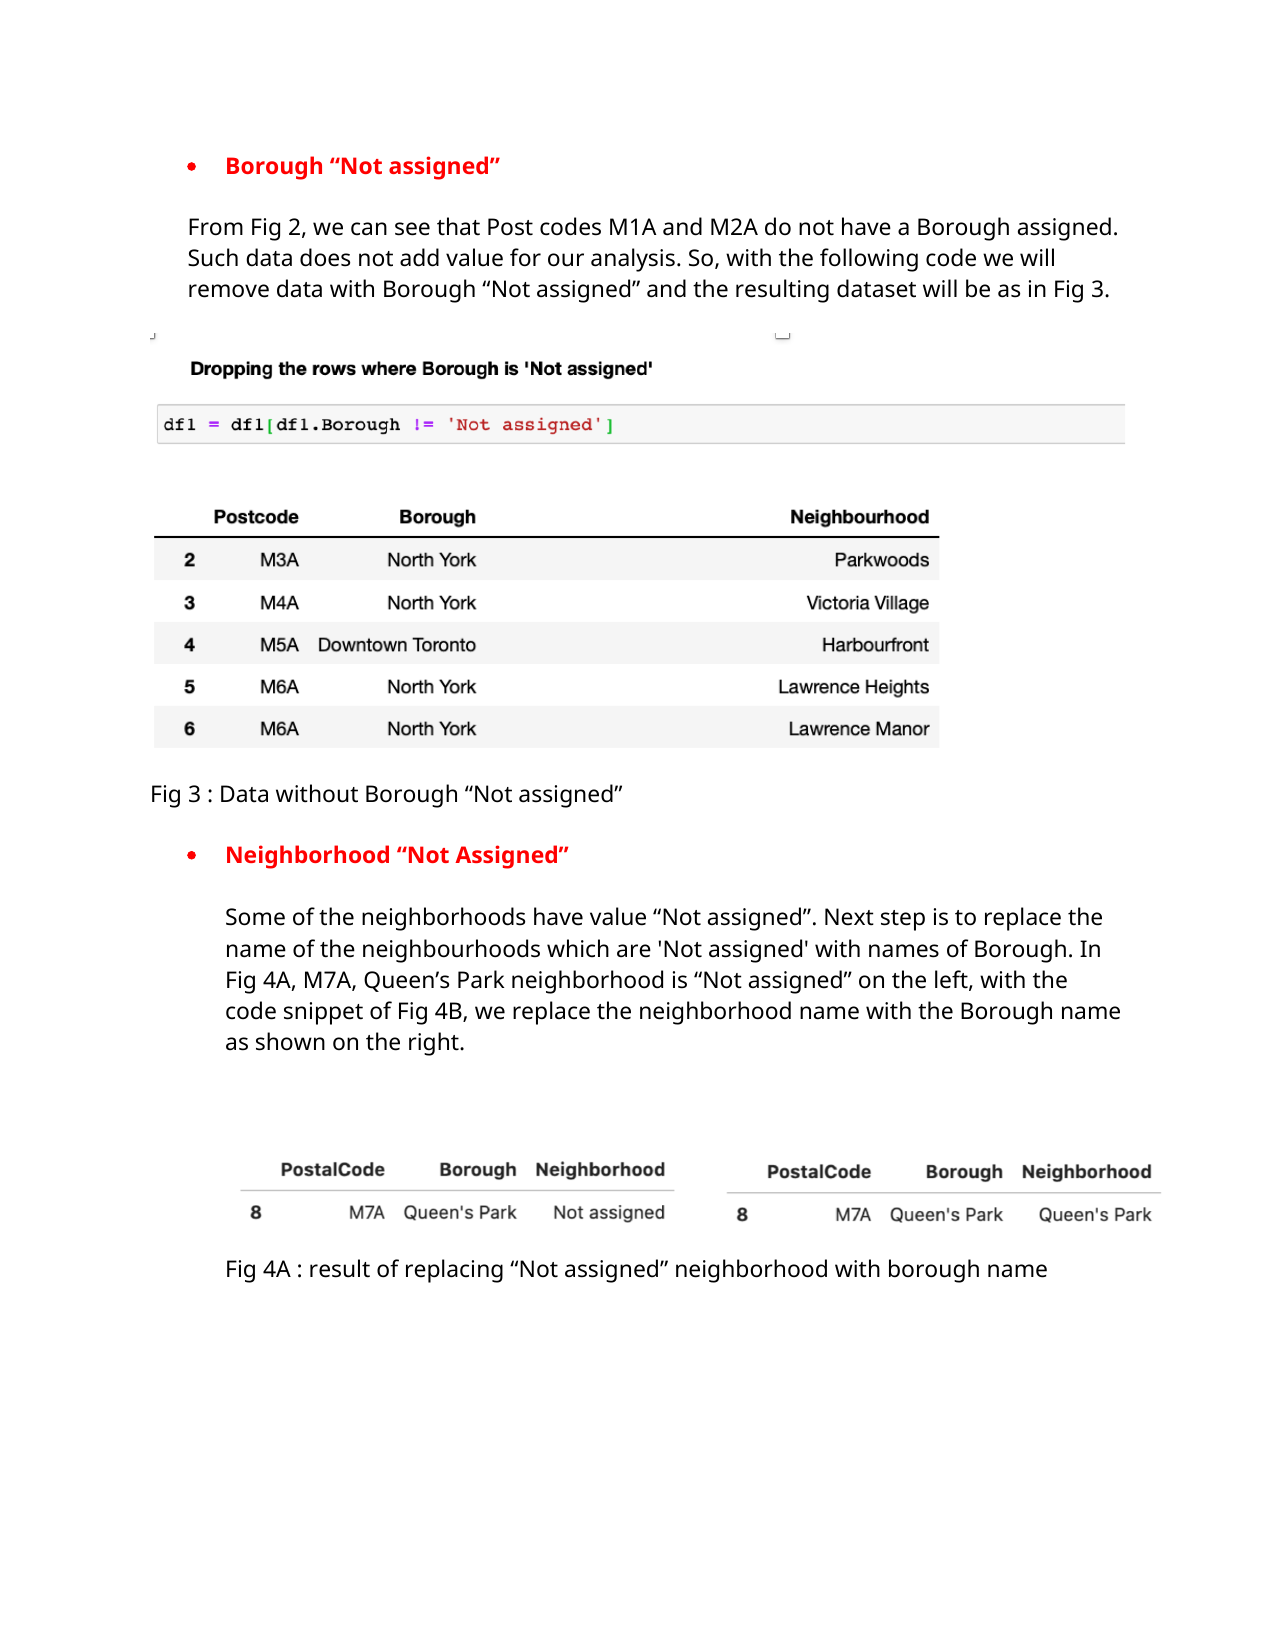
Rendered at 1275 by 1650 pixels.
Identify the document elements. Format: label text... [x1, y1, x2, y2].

text From Fig 2, we can see that Post codes M1A and M2A do not have a Borough assigned. Such data does not add value for our analysis. So, with the following code we will remove data with Borough “Not assigned” and the resulting dataset will be as in Fig 3. [187, 210, 1125, 304]
picture [150, 495, 955, 750]
text Fig 3 : Data without Borough “Not assigned” [150, 778, 1125, 809]
picture [225, 1120, 1200, 1253]
picture [150, 333, 1125, 466]
list Fig 4A : result of replacing “Not assigned” neighborhood with borough name [225, 1253, 1125, 1284]
list Some of the neighborhoods have value “Not assigned”. Next step is to replace the name of the neighbourhoods which are 'Not assigned' with names of Borough. In Fig 4A, M7A, Queen’s Park neighborhood is “Not assigned” on the left, with the code snippet of Fig 4B, we replace the neighborhood name with the Borough name as shown on the right. [225, 901, 1125, 1057]
list Borough “Not assigned” [187, 150, 1125, 181]
list Neighborhood “Not Assigned” [187, 839, 1125, 870]
